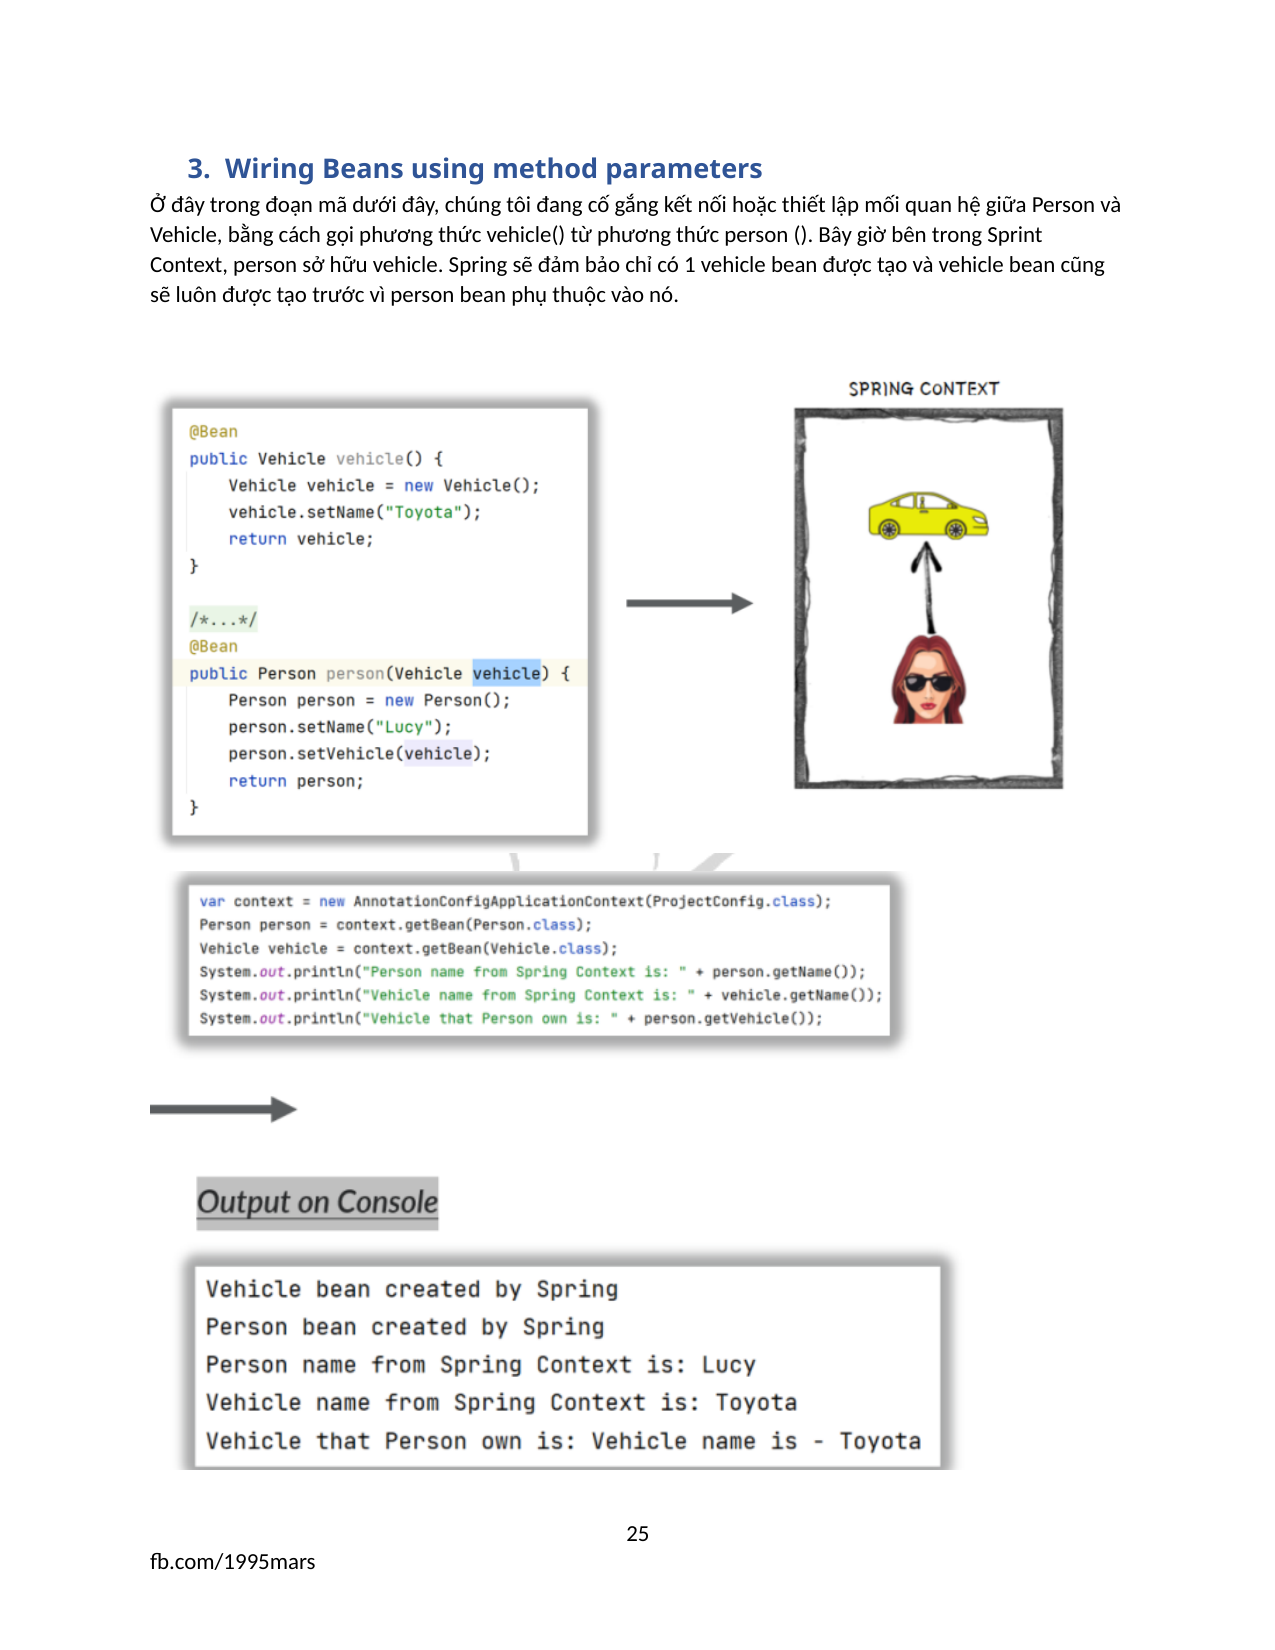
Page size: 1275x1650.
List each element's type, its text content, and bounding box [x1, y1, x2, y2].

subtitle Wiring Beans using method parameters [187, 150, 1125, 187]
picture [150, 871, 966, 1470]
text Ở đây trong đoạn mã dưới đây, chúng tôi đang cố gắng kết nối hoặc thiết lập mối quan hệ giữa Person và Vehicle, bằng cách gọi phương thức vehicle() từ phương thức person (). Bây giờ bên trong Sprint Context, person sở hữu vehicle. Spring sẽ đảm bảo chỉ có 1 vehicle bean được tạo và vehicle bean cũng sẽ luôn được tạo trước vì person bean phụ thuộc vào nó. [150, 190, 1125, 308]
picture [150, 374, 1083, 853]
